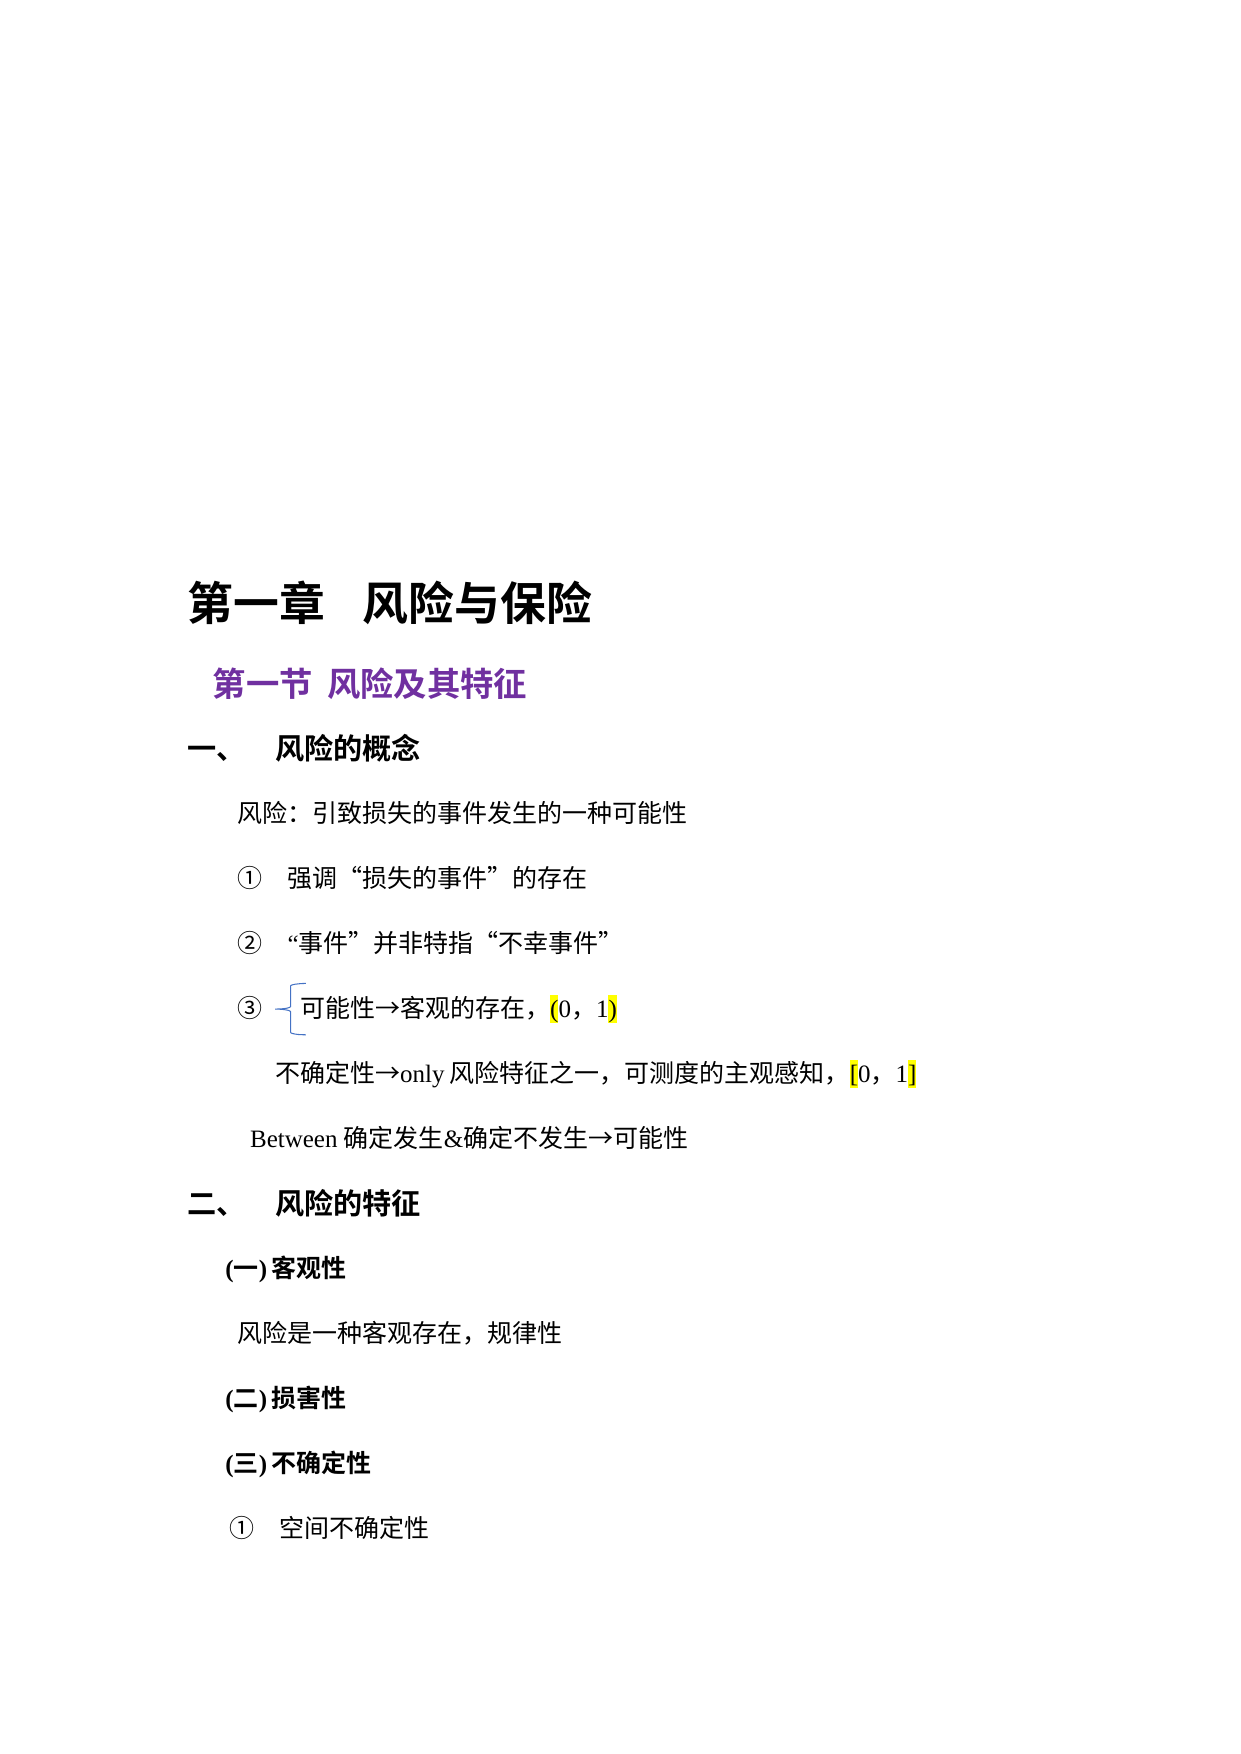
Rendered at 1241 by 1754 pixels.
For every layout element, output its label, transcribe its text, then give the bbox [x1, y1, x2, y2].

subtitle 客观性 [225, 1234, 1053, 1299]
subtitle 风险与保险 [187, 552, 1053, 649]
list “事件”并非特指“不幸事件” [187, 909, 1053, 974]
list 可能性→客观的存在，(0，1) [187, 974, 1053, 1039]
subtitle 风险及其特征 [212, 649, 1053, 714]
subtitle 不确定性 [225, 1429, 1053, 1494]
text 风险：引致损失的事件发生的一种可能性 [187, 779, 1053, 844]
text 风险是一种客观存在，规律性 [187, 1299, 1053, 1364]
list 空间不确定性 [187, 1494, 1053, 1559]
list 不确定性→only风险特征之一，可测度的主观感知，[0，1] [237, 1039, 1053, 1104]
subtitle 损害性 [225, 1364, 1053, 1429]
list Between 确定发生&确定不发生→可能性 [237, 1104, 1053, 1169]
subtitle 风险的概念 [187, 714, 1053, 779]
list 强调“损失的事件”的存在 [187, 844, 1053, 909]
subtitle 风险的特征 [187, 1169, 1053, 1234]
